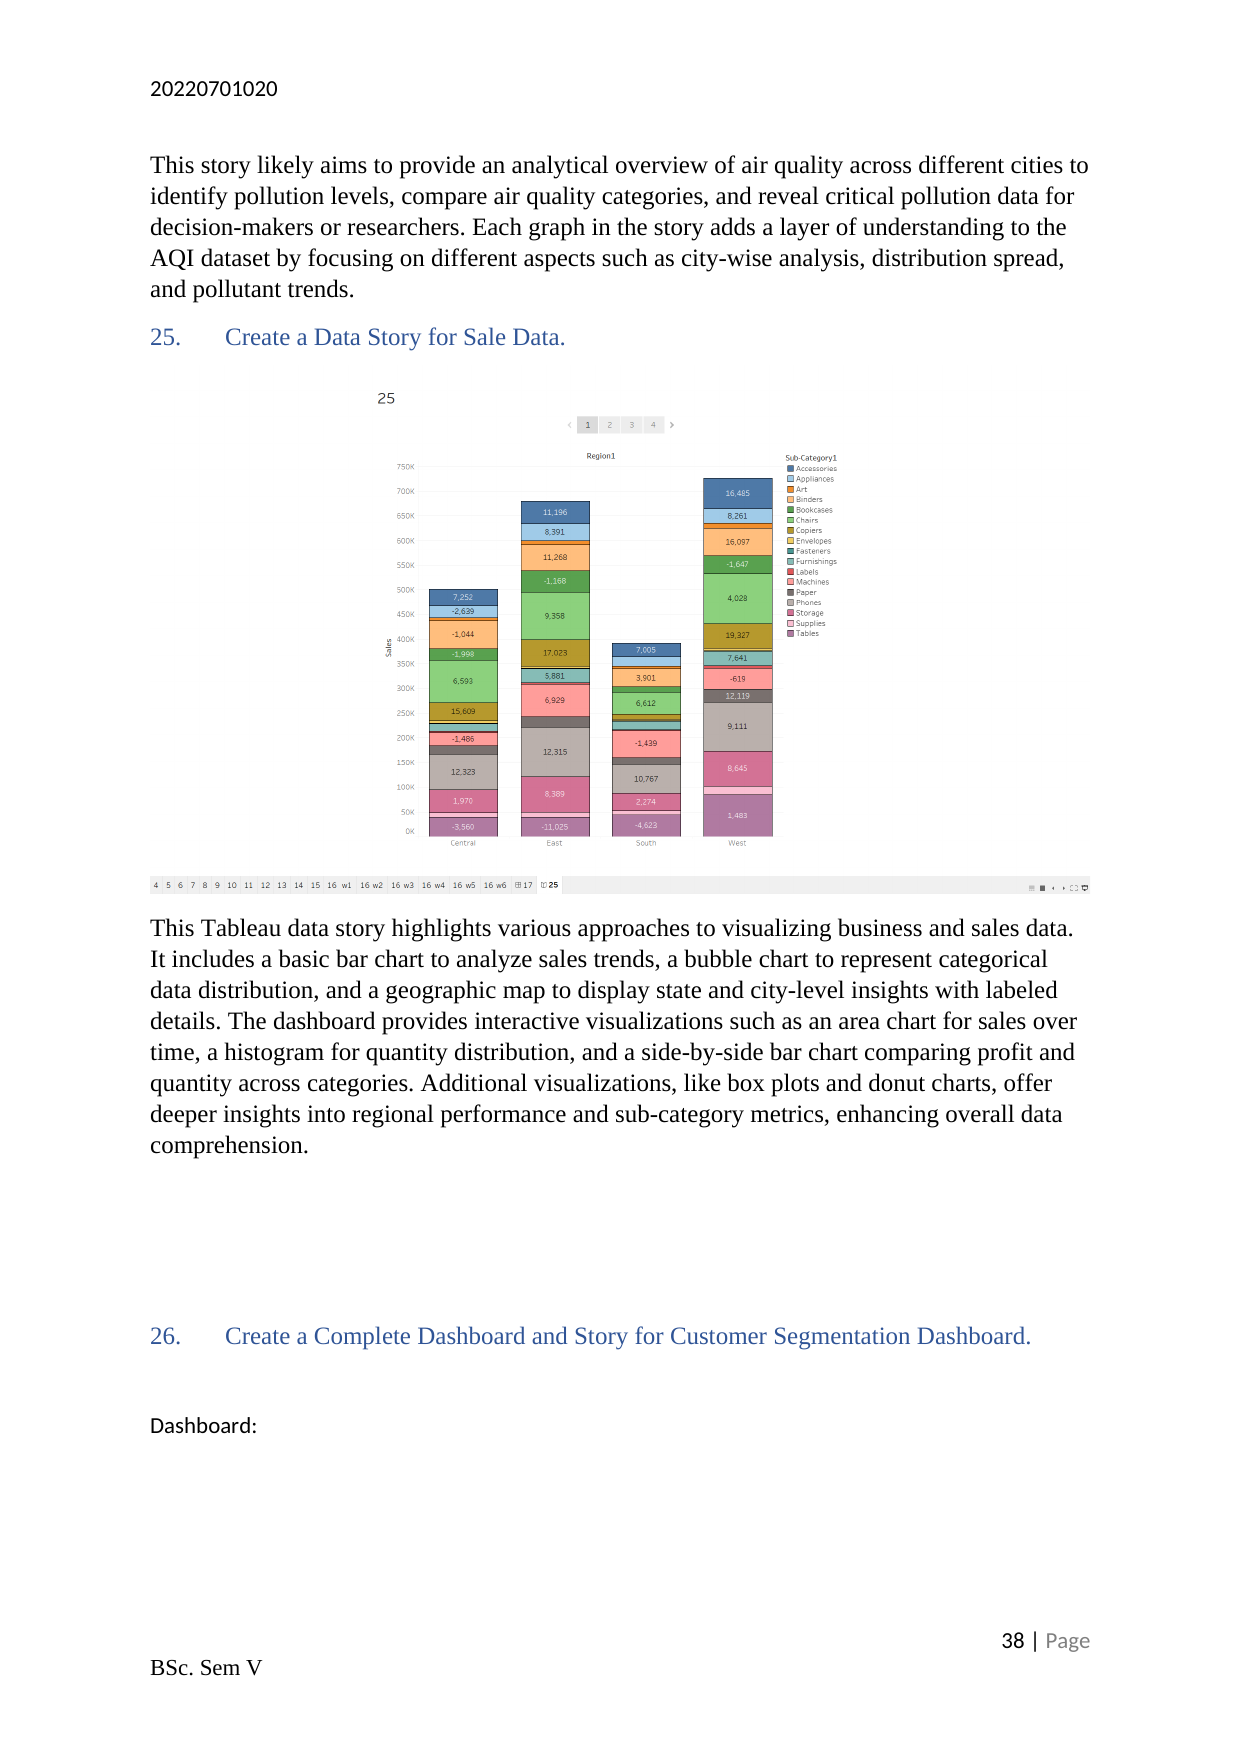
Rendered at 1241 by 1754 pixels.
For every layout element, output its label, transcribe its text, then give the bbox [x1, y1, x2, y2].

subtitle 25. Create a Data Story for Sale Data. [150, 322, 1090, 351]
picture [150, 365, 1091, 894]
subtitle 26. Create a Complete Dashboard and Story for Customer Segmentation Dashboard. [150, 1321, 1090, 1349]
text This story likely aims to provide an analytical overview of air quality across different cities to identify pollution levels, compare air quality categories, and reveal critical pollution data for decision-makers or researchers. Each graph in the story adds a layer of understanding to the AQI dataset by focusing on different aspects such as city-wise analysis, distribution spread, and pollutant trends. [150, 150, 1090, 303]
text This Tableau data story highlights various approaches to visualizing business and sales data. It includes a basic bar chart to analyze sales trends, a bubble chart to represent categorical data distribution, and a geographic map to display state and city-level insights with labeled details. The dashboard provides interactive visualizations such as an area chart for sales over time, a histogram for quantity distribution, and a side-by-side bar chart comparing profit and quantity across categories. Additional visualizations, like box plots and donut charts, offer deeper insights into regional performance and sub-category metrics, enhancing overall data comprehension. [150, 913, 1090, 1159]
text Dashboard: [150, 1411, 1090, 1439]
